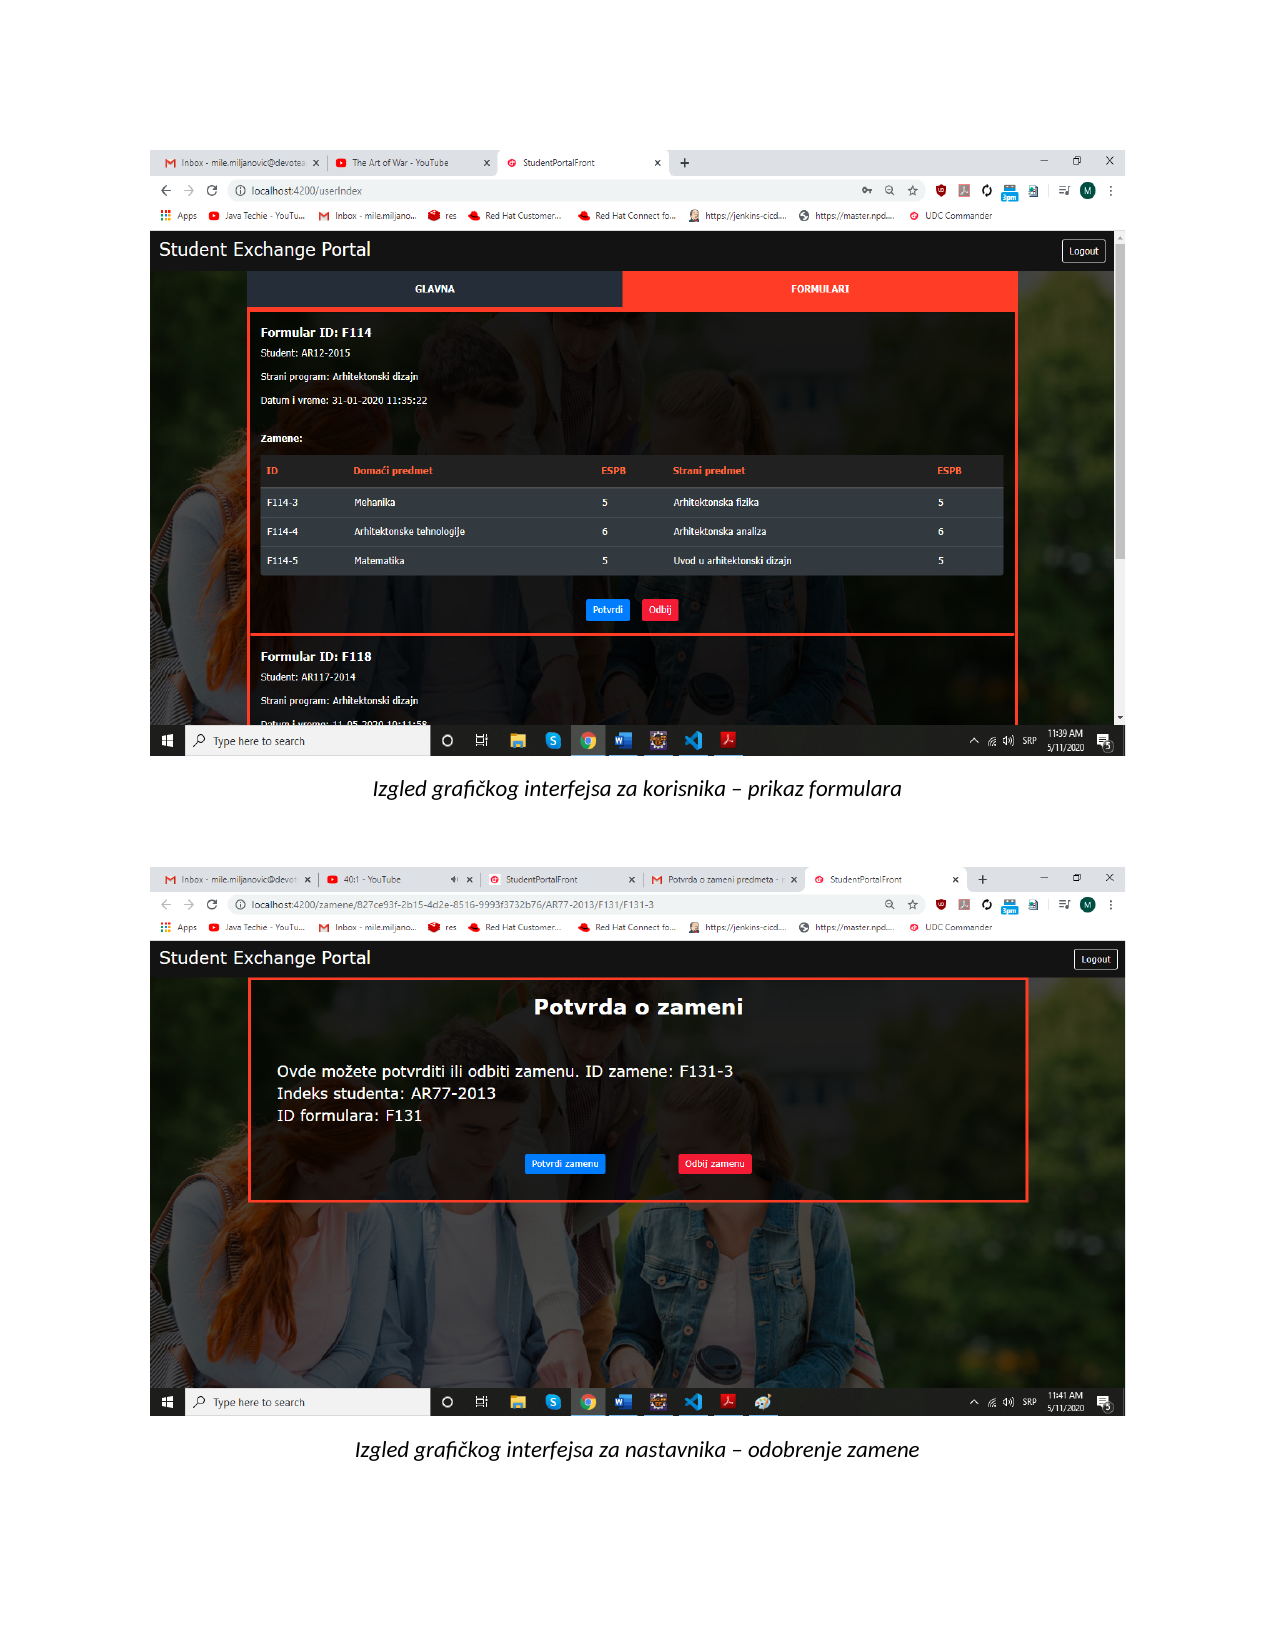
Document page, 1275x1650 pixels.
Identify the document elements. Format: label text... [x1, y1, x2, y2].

text Izgled grafičkog interfejsa za nastavnika – odobrenje zamene [150, 1435, 1125, 1463]
picture [150, 150, 1125, 756]
picture [150, 867, 1125, 1416]
text Izgled grafičkog interfejsa za korisnika – prikaz formulara [150, 774, 1125, 802]
